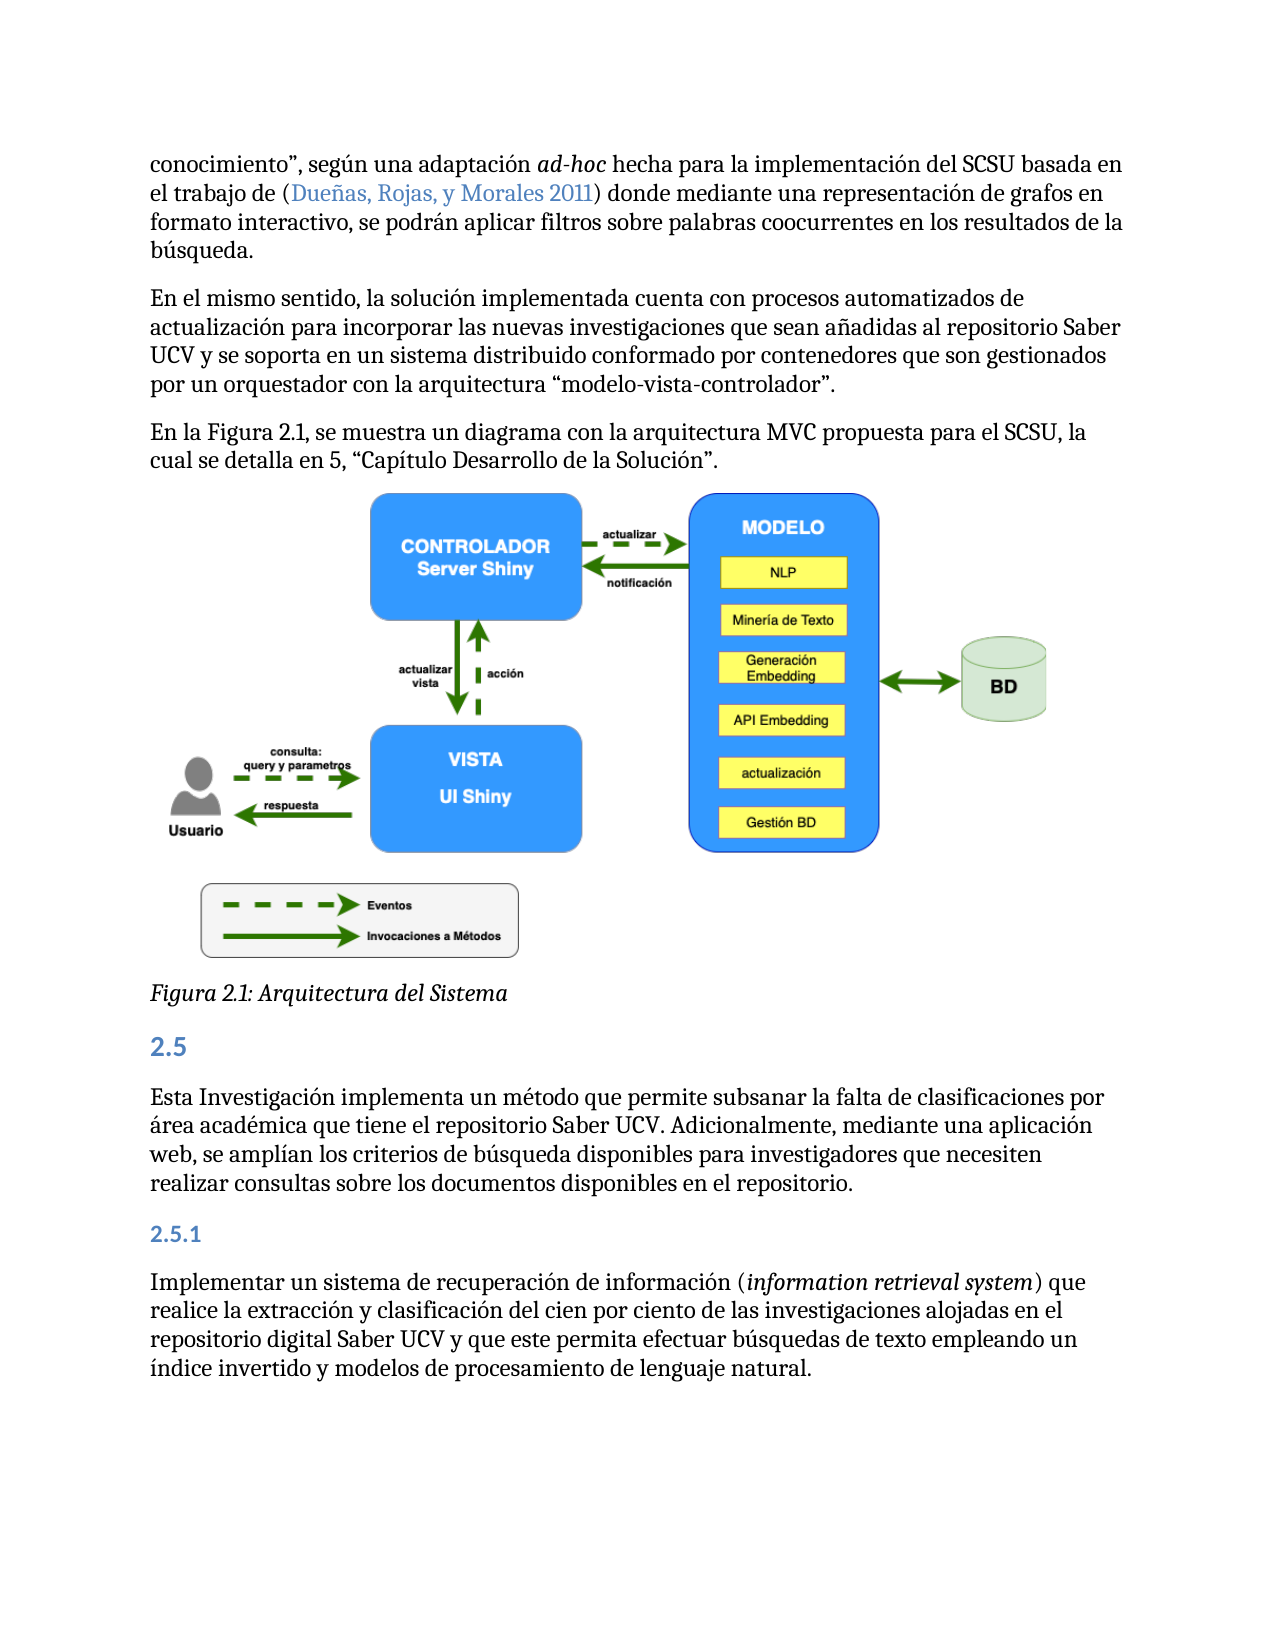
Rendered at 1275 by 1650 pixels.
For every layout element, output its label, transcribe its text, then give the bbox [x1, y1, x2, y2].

text Implementar un sistema de recuperación de información (information retrieval system) que realice la extracción y clasificación del cien por ciento de las investigaciones alojadas en el repositorio digital Saber UCV y que este permita efectuar búsquedas de texto empleando un índice invertido y modelos de procesamiento de lenguaje natural. [150, 1268, 1125, 1383]
subtitle 2.5 Justificación e Importancia [150, 1028, 1125, 1064]
picture [168, 493, 1047, 958]
text En la Figura 2.1, se muestra un diagrama con la arquitectura MVC propuesta para el SCSU, la cual se detalla en 5, “Capítulo Desarrollo de la Solución”. [150, 417, 1125, 475]
text Figura 2.1: Arquitectura del Sistema [150, 978, 1125, 1007]
text En el mismo sentido, la solución implementada cuenta con procesos automatizados de actualización para incorporar las nuevas investigaciones que sean añadidas al repositorio Saber UCV y se soporta en un sistema distribuido conformado por contenedores que son gestionados por un orquestador con la arquitectura “modelo-vista-controlador”. [150, 284, 1125, 399]
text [150, 150, 1125, 265]
text Esta Investigación implementa un método que permite subsanar la falta de clasificaciones por área académica que tiene el repositorio Saber UCV. Adicionalmente, mediante una aplicación web, se amplían los criterios de búsqueda disponibles para investigadores que necesiten realizar consultas sobre los documentos disponibles en el repositorio. [150, 1082, 1125, 1197]
subtitle 2.5.1 Objetivo General [150, 1218, 1125, 1249]
